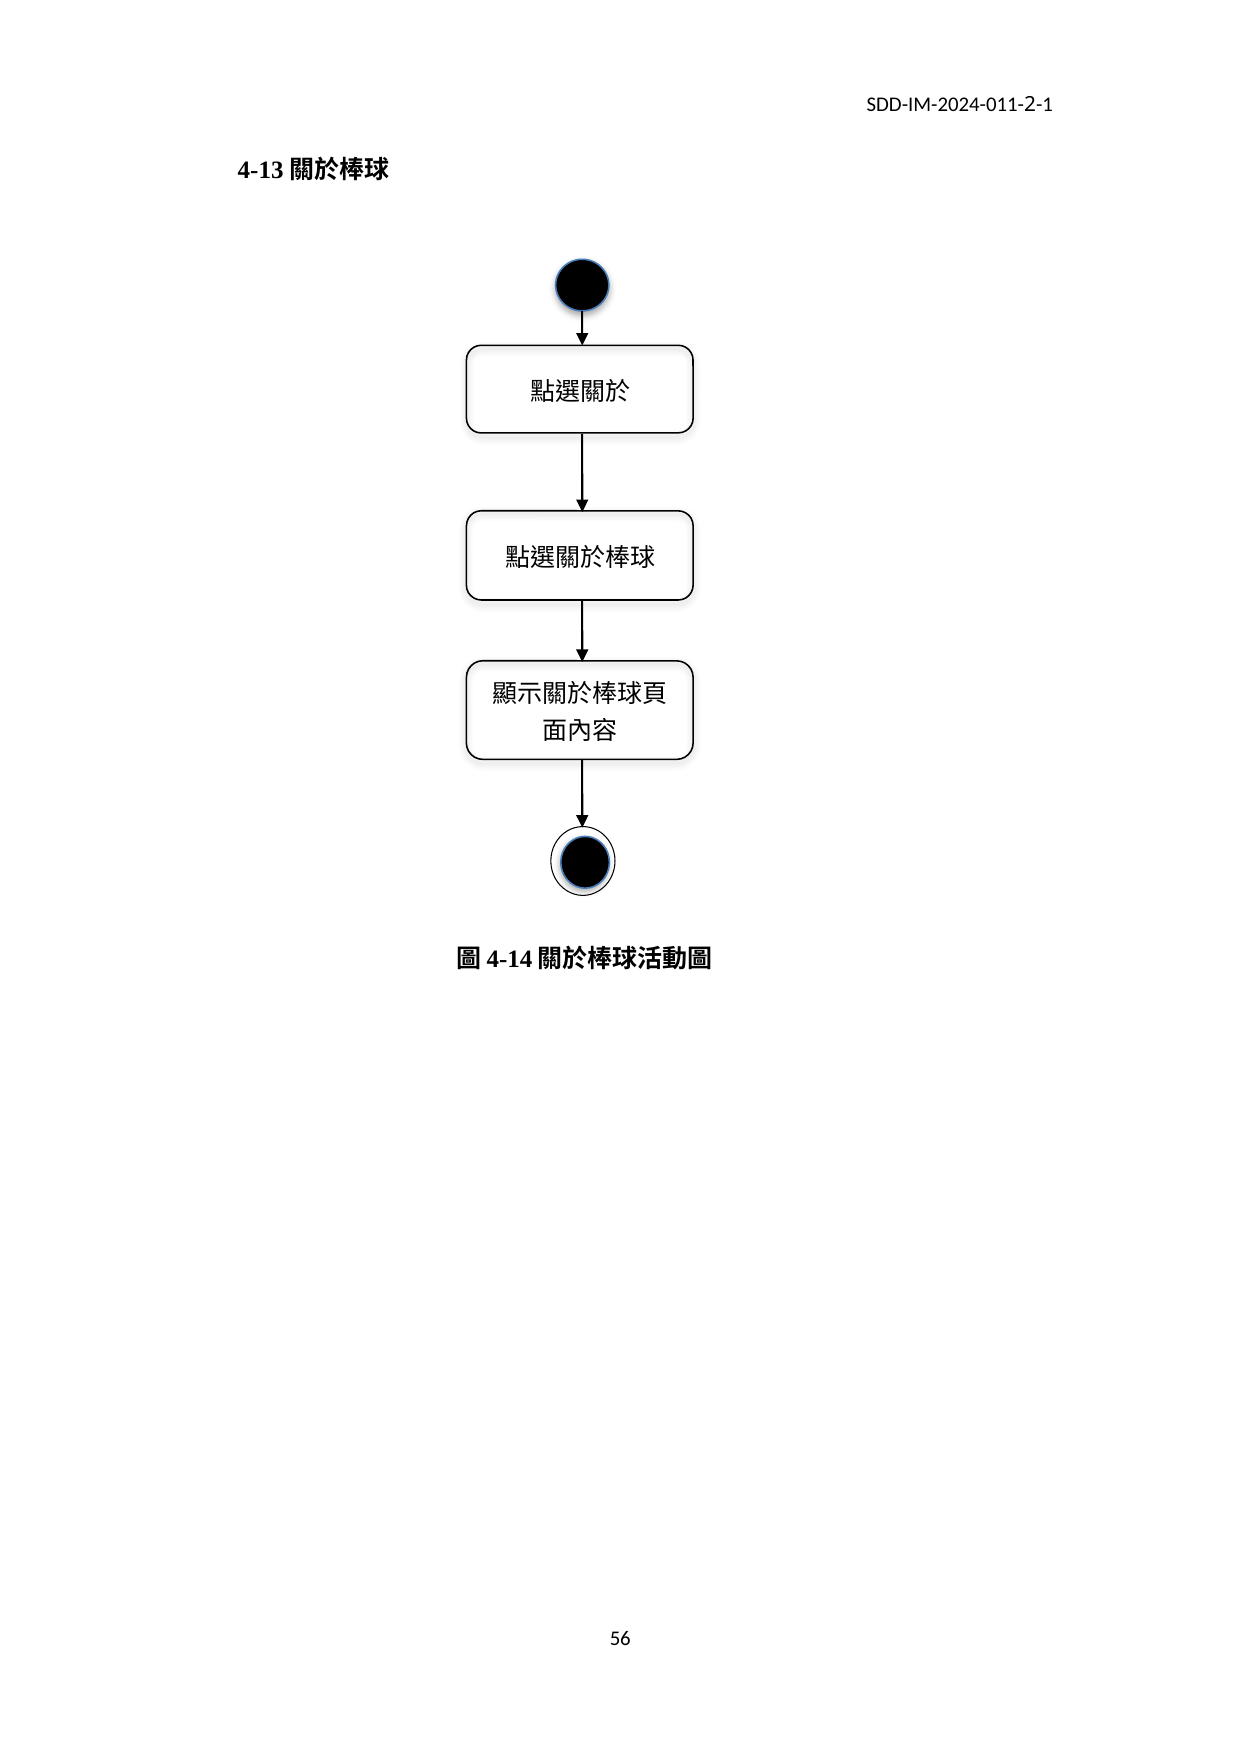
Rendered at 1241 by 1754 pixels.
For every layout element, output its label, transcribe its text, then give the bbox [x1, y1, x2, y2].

text 4-13 關於棒球 [187, 150, 1053, 186]
